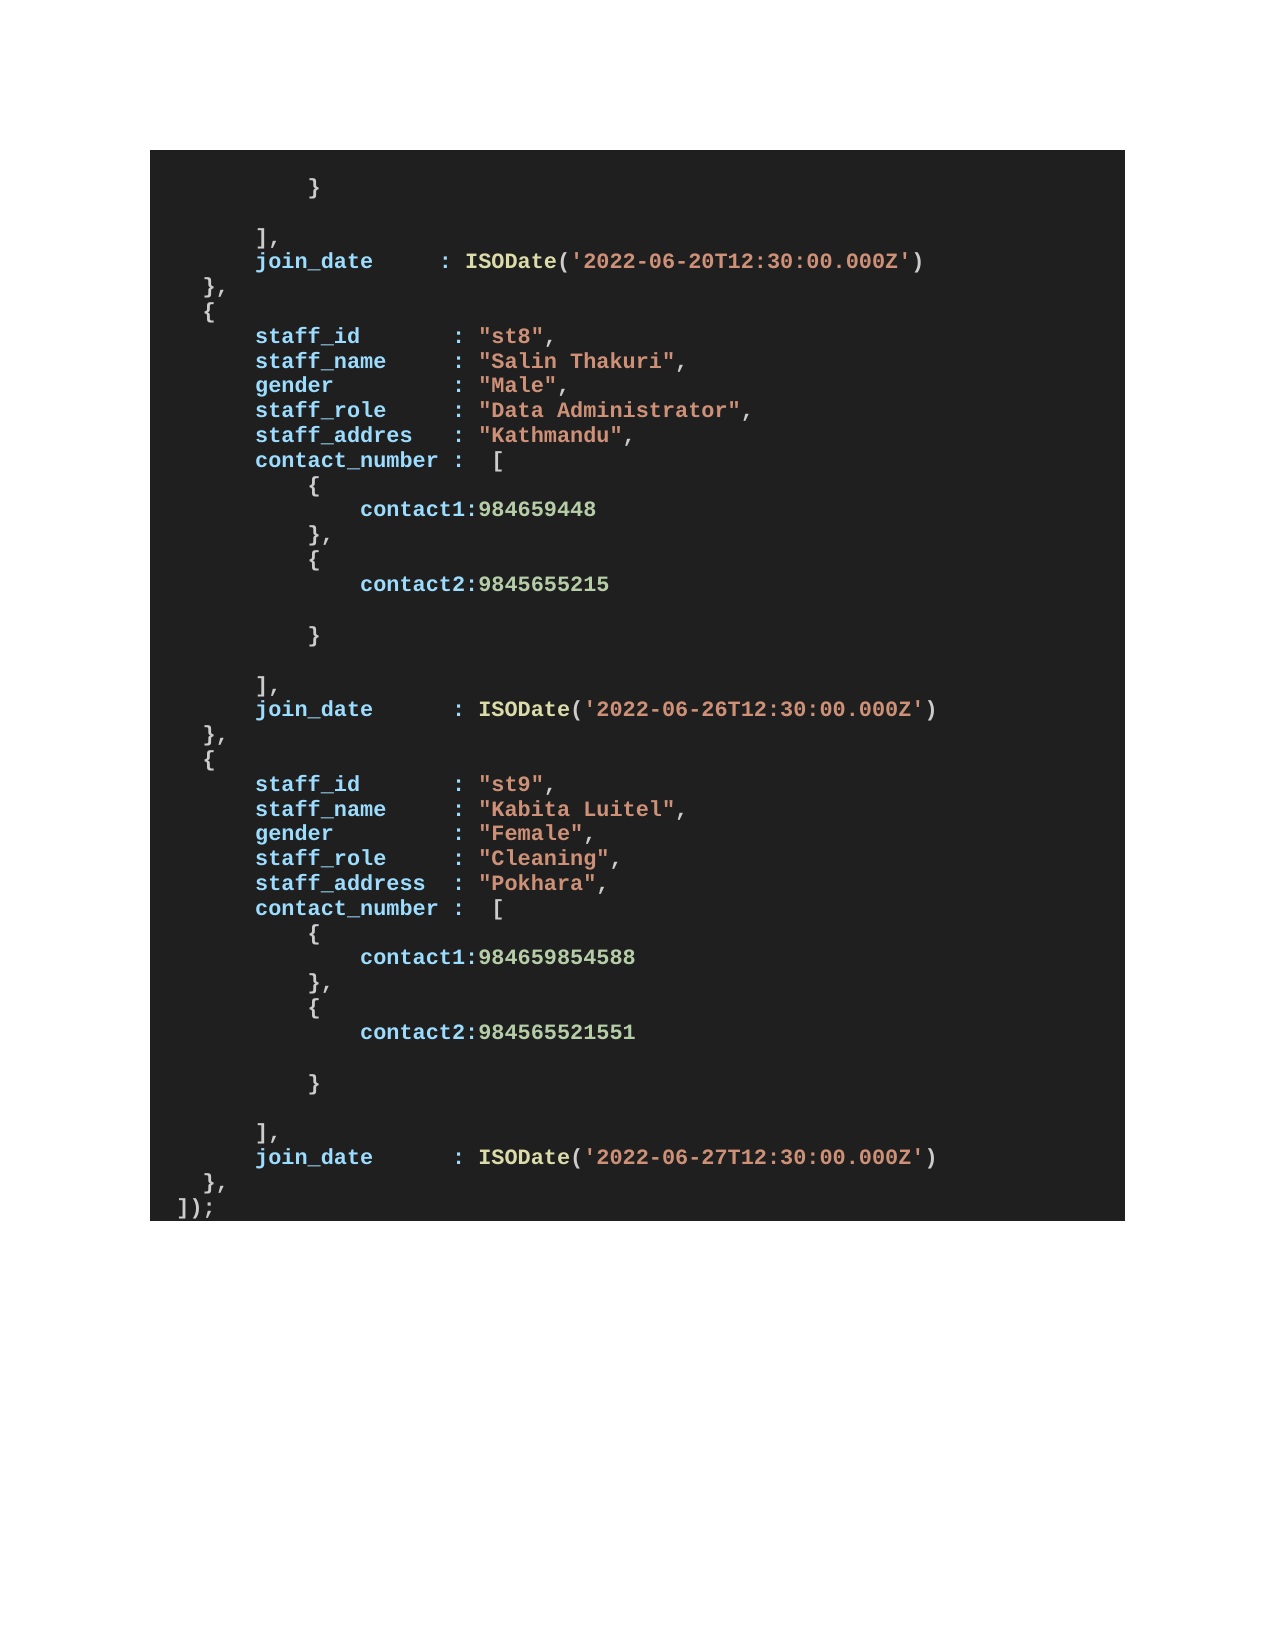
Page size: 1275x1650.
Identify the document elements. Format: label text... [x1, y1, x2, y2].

text ], [150, 226, 1125, 251]
text }, [150, 723, 1125, 748]
text }, [150, 276, 1125, 300]
text join_date : ISODate('2022-06-27T12:30:00.000Z') [150, 1146, 1125, 1171]
text } [150, 1072, 1125, 1097]
text contact2:984565521551 [150, 1021, 1125, 1046]
text ], [150, 1122, 1125, 1146]
text gender : "Male", [150, 375, 1125, 399]
text }, [150, 971, 1125, 996]
text gender : "Female", [150, 822, 1125, 847]
text contact1:984659854588 [150, 946, 1125, 971]
text { [150, 548, 1125, 573]
text { [150, 922, 1125, 946]
text ], [150, 674, 1125, 698]
text staff_role : "Cleaning", [150, 847, 1125, 872]
text }, [150, 1171, 1125, 1196]
text { [150, 996, 1125, 1021]
text { [150, 474, 1125, 499]
text } [150, 176, 1125, 201]
text staff_addres : "Kathmandu", [150, 424, 1125, 449]
text staff_id : "st9", [150, 773, 1125, 798]
text join_date : ISODate('2022-06-20T12:30:00.000Z') [150, 251, 1125, 276]
text staff_role : "Data Administrator", [150, 399, 1125, 424]
text staff_id : "st8", [150, 325, 1125, 350]
text staff_name : "Kabita Luitel", [150, 798, 1125, 822]
text ]); [150, 1196, 1125, 1221]
text staff_address : "Pokhara", [150, 872, 1125, 897]
text { [150, 300, 1125, 325]
text contact2:9845655215 [150, 573, 1125, 598]
text contact1:984659448 [150, 499, 1125, 523]
text }, [150, 523, 1125, 548]
text } [150, 624, 1125, 649]
text staff_name : "Salin Thakuri", [150, 350, 1125, 375]
text contact_number : [ [150, 897, 1125, 922]
text { [150, 748, 1125, 773]
text contact_number : [ [150, 449, 1125, 474]
text join_date : ISODate('2022-06-26T12:30:00.000Z') [150, 698, 1125, 723]
